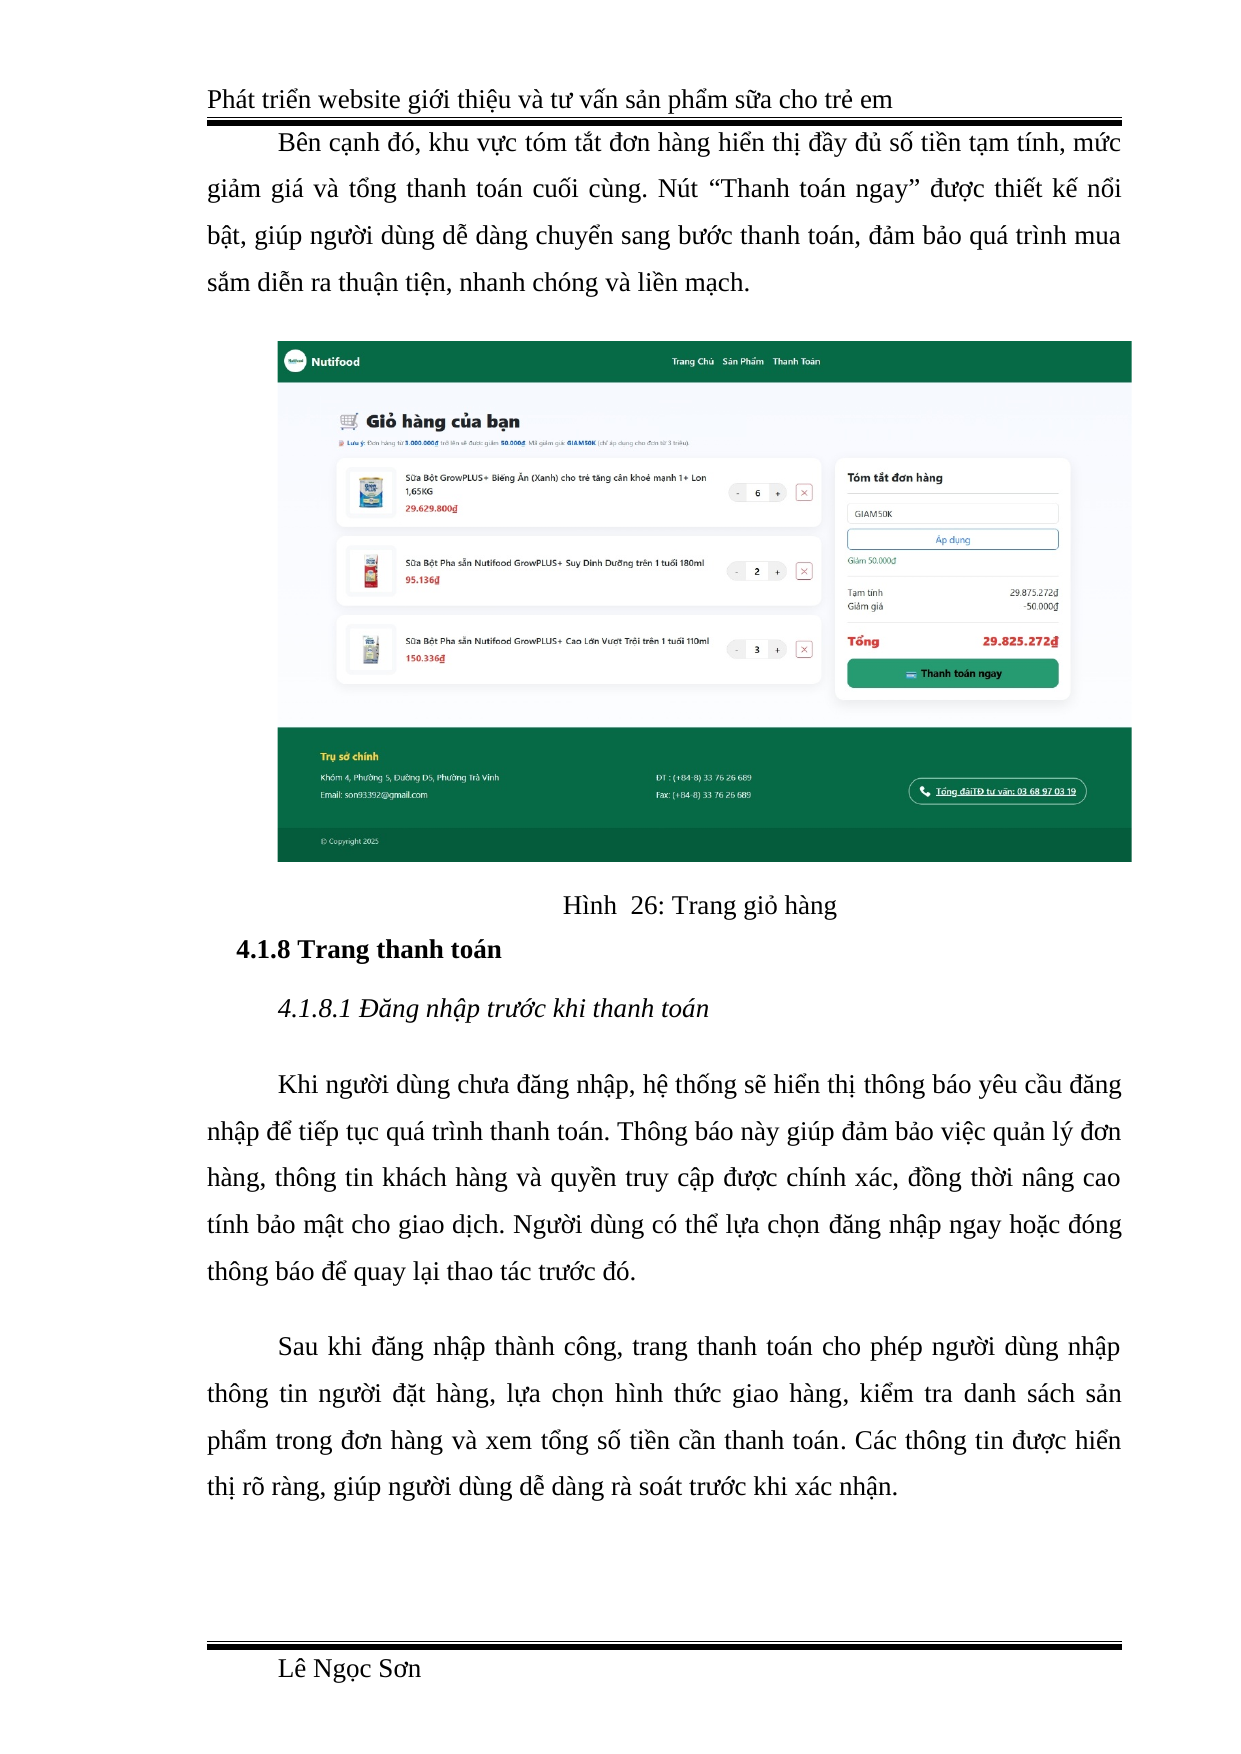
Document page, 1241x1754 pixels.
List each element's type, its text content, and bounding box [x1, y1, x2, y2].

text Bên cạnh đó, khu vực tóm tắt đơn hàng hiển thị đầy đủ số tiền tạm tính, mức giảm giá và tổng thanh toán cuối cùng. Nút “Thanh toán ngay” được thiết kế nổi bật, giúp người dùng dễ dàng chuyển sang bước thanh toán, đảm bảo quá trình mua sắm diễn ra thuận tiện, nhanh chóng và liền mạch. [207, 126, 1122, 297]
text Hình 26: Trang giỏ hàng [207, 889, 1122, 920]
text Khi người dùng chưa đăng nhập, hệ thống sẽ hiển thị thông báo yêu cầu đăng nhập để tiếp tục quá trình thanh toán. Thông báo này giúp đảm bảo việc quản lý đơn hàng, thông tin khách hàng và quyền truy cập được chính xác, đồng thời nâng cao tính bảo mật cho giao dịch. Người dùng có thể lựa chọn đăng nhập ngay hoặc đóng thông báo để quay lại thao tác trước đó. [207, 1068, 1122, 1286]
subtitle 4.1.8.1 Đăng nhập trước khi thanh toán [207, 992, 1122, 1023]
picture [277, 341, 1132, 862]
subtitle 4.1.8 Trang thanh toán [236, 933, 1122, 964]
text Sau khi đăng nhập thành công, trang thanh toán cho phép người dùng nhập thông tin người đặt hàng, lựa chọn hình thức giao hàng, kiểm tra danh sách sản phẩm trong đơn hàng và xem tổng số tiền cần thanh toán. Các thông tin được hiển thị rõ ràng, giúp người dùng dễ dàng rà soát trước khi xác nhận. [207, 1330, 1122, 1502]
